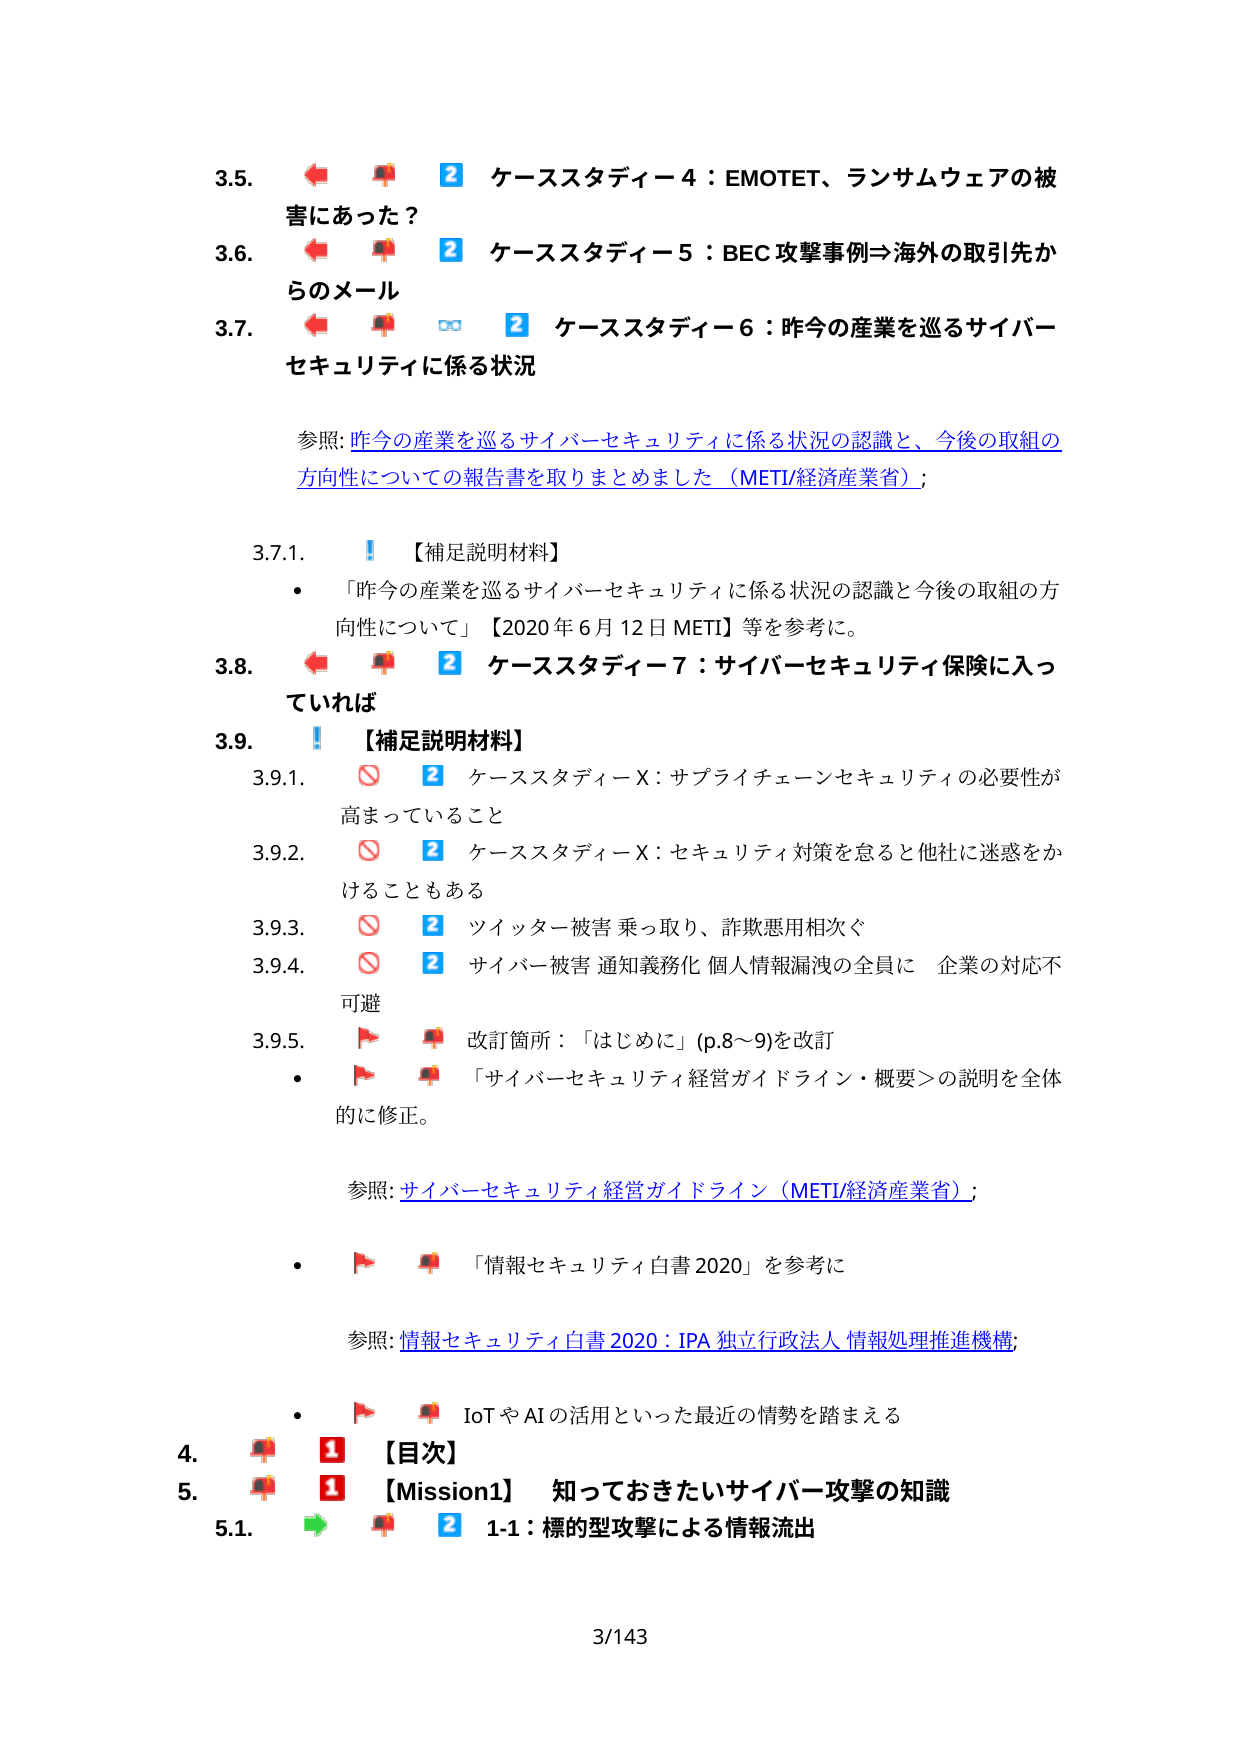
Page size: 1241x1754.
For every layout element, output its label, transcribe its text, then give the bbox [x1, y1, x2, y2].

picture [250, 1437, 276, 1463]
picture [250, 1475, 276, 1501]
picture [438, 313, 462, 337]
picture [371, 1513, 395, 1537]
picture [422, 840, 444, 861]
list ケーススタディーX：サプライチェーンセキュリティの必要性が高まっていること [252, 758, 1063, 833]
list 参照: サイバーセキュリティ経営ガイドライン（METI/経済産業省）; [347, 1171, 1063, 1208]
list 【補足説明材料】 [252, 533, 1063, 571]
picture [354, 1065, 376, 1086]
picture [319, 1475, 345, 1501]
list 「サイバーセキュリティ経営ガイドライン・概要＞の説明を全体的に修正。 [294, 1058, 1063, 1133]
picture [371, 313, 395, 337]
subtitle 【補足説明材料】 [215, 721, 1058, 758]
picture [439, 238, 463, 262]
picture [358, 1027, 380, 1049]
picture [422, 915, 444, 936]
picture [358, 765, 380, 786]
picture [418, 1402, 440, 1424]
picture [358, 915, 380, 936]
subtitle 1-1：標的型攻撃による情報流出 [215, 1508, 1058, 1546]
picture [438, 651, 462, 675]
picture [319, 1437, 345, 1463]
picture [304, 1513, 328, 1537]
picture [422, 952, 444, 974]
subtitle ケーススタディー４：EMOTET、ランサムウェアの被害にあった？ [215, 158, 1058, 233]
picture [304, 163, 328, 187]
list 参照: 情報セキュリティ白書2020：IPA 独立行政法人 情報処理推進機構; [347, 1321, 1063, 1358]
list IoTやAIの活用といった最近の情勢を踏まえる [294, 1396, 1063, 1433]
subtitle ケーススタディー６：昨今の産業を巡るサイバーセキュリティに係る状況 [215, 308, 1058, 383]
list 「情報セキュリティ白書2020」を参考に [294, 1246, 1063, 1283]
picture [440, 163, 463, 187]
picture [358, 952, 380, 974]
list 「昨今の産業を巡るサイバーセキュリティに係る状況の認識と今後の取組の方向性について」【2020年6月12日METI】等を参考に。 [294, 571, 1063, 646]
picture [358, 840, 380, 861]
list ケーススタディーX：セキュリティ対策を怠ると他社に迷惑をかけることもある [252, 833, 1063, 908]
picture [418, 1065, 440, 1086]
picture [418, 1252, 440, 1274]
picture [438, 1513, 462, 1537]
picture [422, 765, 444, 786]
picture [358, 540, 380, 561]
picture [304, 651, 328, 675]
subtitle ケーススタディー５：BEC攻撃事例⇒海外の取引先からのメール [215, 233, 1058, 308]
list ツイッター被害 乗っ取り、詐欺悪用相次ぐ [252, 908, 1063, 946]
list 改訂箇所：「はじめに」(p.8～9)を改訂 [252, 1021, 1063, 1058]
subtitle 【目次】 [177, 1433, 1063, 1471]
picture [354, 1402, 376, 1424]
subtitle ケーススタディー７：サイバーセキュリティ保険に入っていれば [215, 646, 1058, 721]
list サイバー被害 通知義務化 個人情報漏洩の全員に 企業の対応不可避 [252, 946, 1063, 1021]
picture [505, 313, 529, 337]
list 参照: 昨今の産業を巡るサイバーセキュリティに係る状況の認識と、今後の取組の方向性についての報告書を取りまとめました （METI/経済産業省）; [297, 421, 1063, 496]
picture [371, 651, 395, 675]
picture [354, 1252, 376, 1274]
picture [304, 238, 328, 262]
picture [422, 1027, 444, 1049]
picture [372, 163, 395, 187]
picture [304, 726, 328, 750]
picture [304, 313, 328, 337]
subtitle 【Mission1】 知っておきたいサイバー攻撃の知識 [177, 1471, 1063, 1508]
picture [372, 238, 395, 262]
